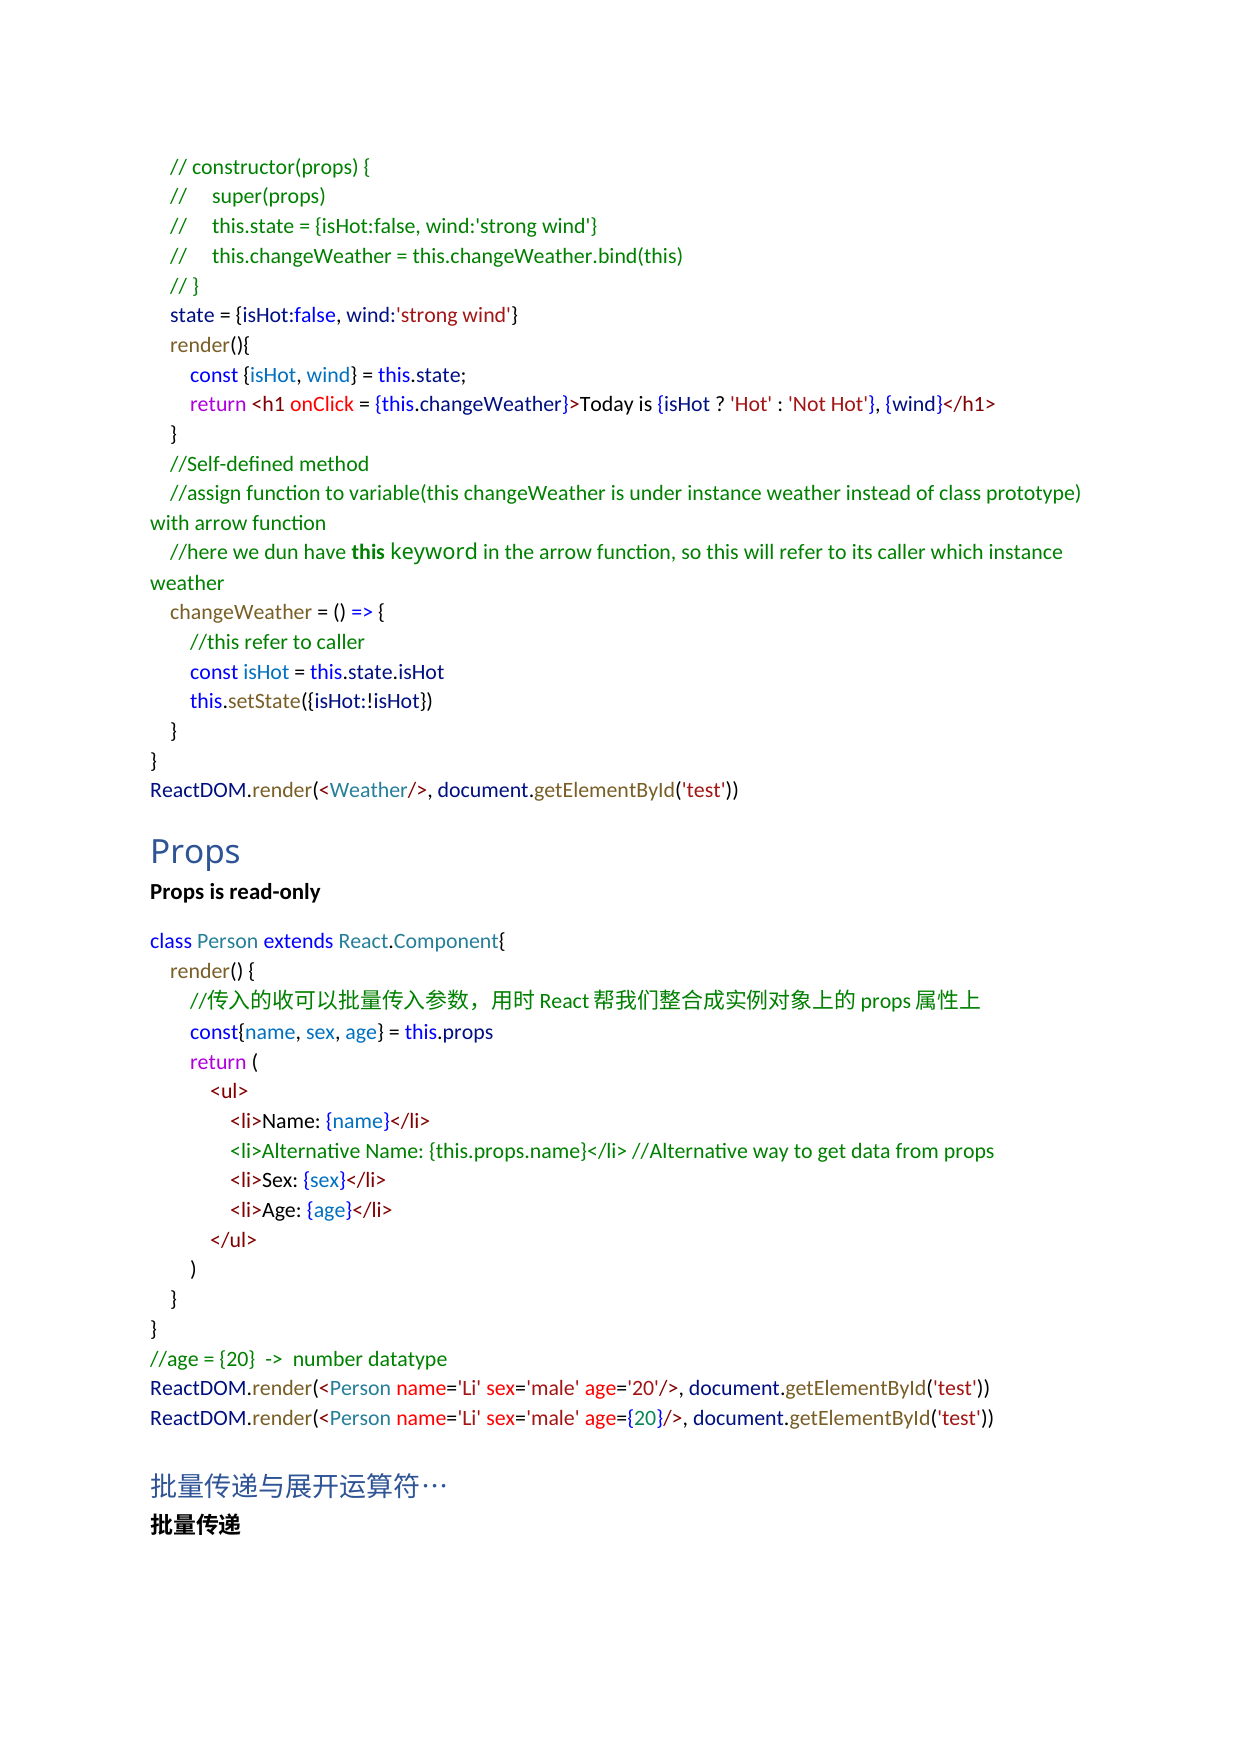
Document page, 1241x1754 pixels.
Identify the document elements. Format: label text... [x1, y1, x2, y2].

text <li>Age: {age}</li> [150, 1193, 1090, 1223]
text //this refer to caller [150, 625, 1090, 655]
text //here we dun have this keyword in the arrow function, so this will refer to its caller which instance weather [150, 536, 1090, 595]
text render() { [150, 954, 1090, 983]
text //传入的收可以批量传入参数，用时React帮我们整合成实例对象上的props属性上 [150, 983, 1090, 1015]
text <li>Name: {name}</li> [150, 1104, 1090, 1134]
text } [150, 744, 1090, 773]
text } [150, 1282, 1090, 1312]
text } [150, 417, 1090, 447]
text const isHot = this.state.isHot [150, 655, 1090, 684]
text //assign function to variable(this changeWeather is under instance weather instead of class prototype) with arrow function [150, 477, 1090, 536]
text // } [150, 269, 1090, 298]
text const {isHot, wind} = this.state; [150, 358, 1090, 387]
text return ( [150, 1045, 1090, 1074]
text ) [150, 1253, 1090, 1282]
text state = {isHot:false, wind:'strong wind'} [150, 298, 1090, 328]
text </ul> [150, 1223, 1090, 1253]
text const{name, sex, age} = this.props [150, 1015, 1090, 1045]
text ReactDOM.render(<Weather/>, document.getElementById('test')) [150, 773, 1090, 803]
text // this.changeWeather = this.changeWeather.bind(this) [150, 239, 1090, 269]
text <li>Sex: {sex}</li> [150, 1163, 1090, 1193]
text 批量传递 [150, 1507, 1090, 1540]
text this.setState({isHot:!isHot}) [150, 684, 1090, 714]
text //age = {20} -> number datatype [150, 1342, 1090, 1371]
text } [150, 1312, 1090, 1342]
text render(){ [150, 328, 1090, 358]
text // constructor(props) { [150, 150, 1090, 180]
text changeWeather = () => { [150, 595, 1090, 625]
subtitle 批量传递与展开运算符… [150, 1464, 1090, 1504]
text Props is read-only [150, 877, 1090, 905]
text } [150, 714, 1090, 744]
text ReactDOM.render(<Person name='Li' sex='male' age={20}/>, document.getElementById('test')) [150, 1401, 1090, 1431]
text // this.state = {isHot:false, wind:'strong wind'} [150, 209, 1090, 239]
text return <h1 onClick = {this.changeWeather}>Today is {isHot ? 'Hot' : 'Not Hot'}, {wind}</h1> [150, 387, 1090, 417]
subtitle Props [150, 828, 1090, 874]
text class Person extends React.Component{ [150, 924, 1090, 954]
text <li>Alternative Name: {this.props.name}</li> //Alternative way to get data from props [150, 1134, 1090, 1163]
text // super(props) [150, 180, 1090, 209]
text ReactDOM.render(<Person name='Li' sex='male' age='20'/>, document.getElementById('test')) [150, 1371, 1090, 1401]
text <ul> [150, 1074, 1090, 1104]
text //Self-defined method [150, 447, 1090, 477]
